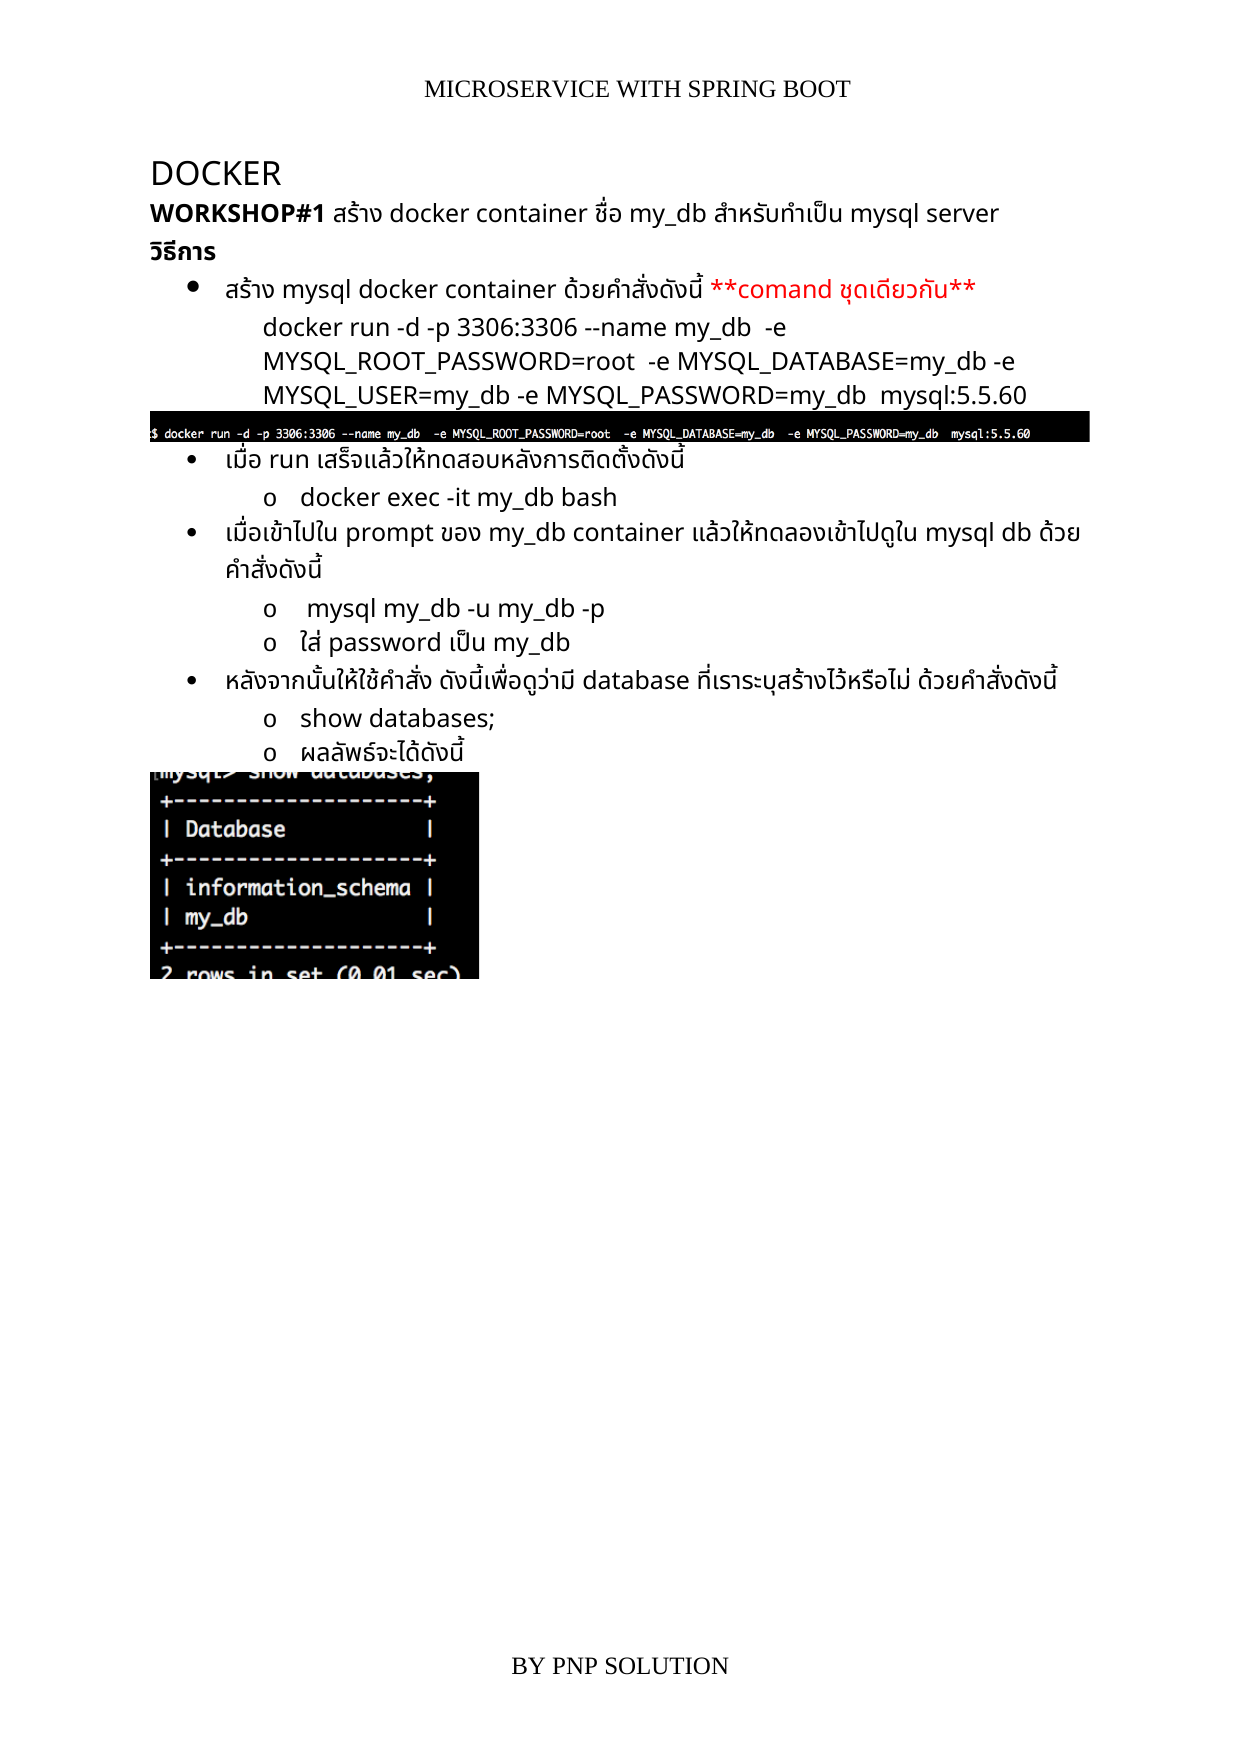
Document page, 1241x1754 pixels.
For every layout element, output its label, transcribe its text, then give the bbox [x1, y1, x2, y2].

list ผลลัพธ์จะได้ดังนี้ [262, 735, 1090, 773]
list docker exec -it my_db bash [262, 480, 1090, 514]
list show databases; [262, 701, 1090, 735]
list หลังจากนั้นให้ใช้คำสั่ง ดังนี้เพื่อดูว่ามี database ที่เราระบุสร้างไว้หรือไม่ ด้วยคำสั่งดังนี้ [187, 662, 1090, 701]
list mysql my_db -u my_db -p [262, 590, 1090, 624]
list เมื่อเข้าไปใน prompt ของ my_db container แล้วให้ทดลองเข้าไปดูใน mysql db ด้วยคำสั่งดังนี้ [187, 514, 1090, 590]
list สร้าง mysql docker container ด้วยคำสั่งดังนี้ **comand ชุดเดียวกัน** [187, 271, 1090, 309]
picture [150, 411, 1090, 442]
list เมื่อ run เสร็จแล้วให้ทดสอบหลังการติดตั้งดังนี้ [187, 442, 1090, 480]
text วิธีการ [150, 233, 1090, 271]
text DOCKER [150, 150, 1090, 195]
picture [150, 772, 480, 979]
text docker run -d -p 3306:3306 --name my_db -e MYSQL_ROOT_PASSWORD=root -e MYSQL_DATABASE=my_db -e MYSQL_USER=my_db -e MYSQL_PASSWORD=my_db mysql:5.5.60 [262, 309, 1090, 411]
list ใส่ password เป็น my_db [262, 624, 1090, 662]
text WORKSHOP#1 สร้าง docker container ชื่อ my_db สำหรับทำเป็น mysql server [150, 195, 1090, 233]
